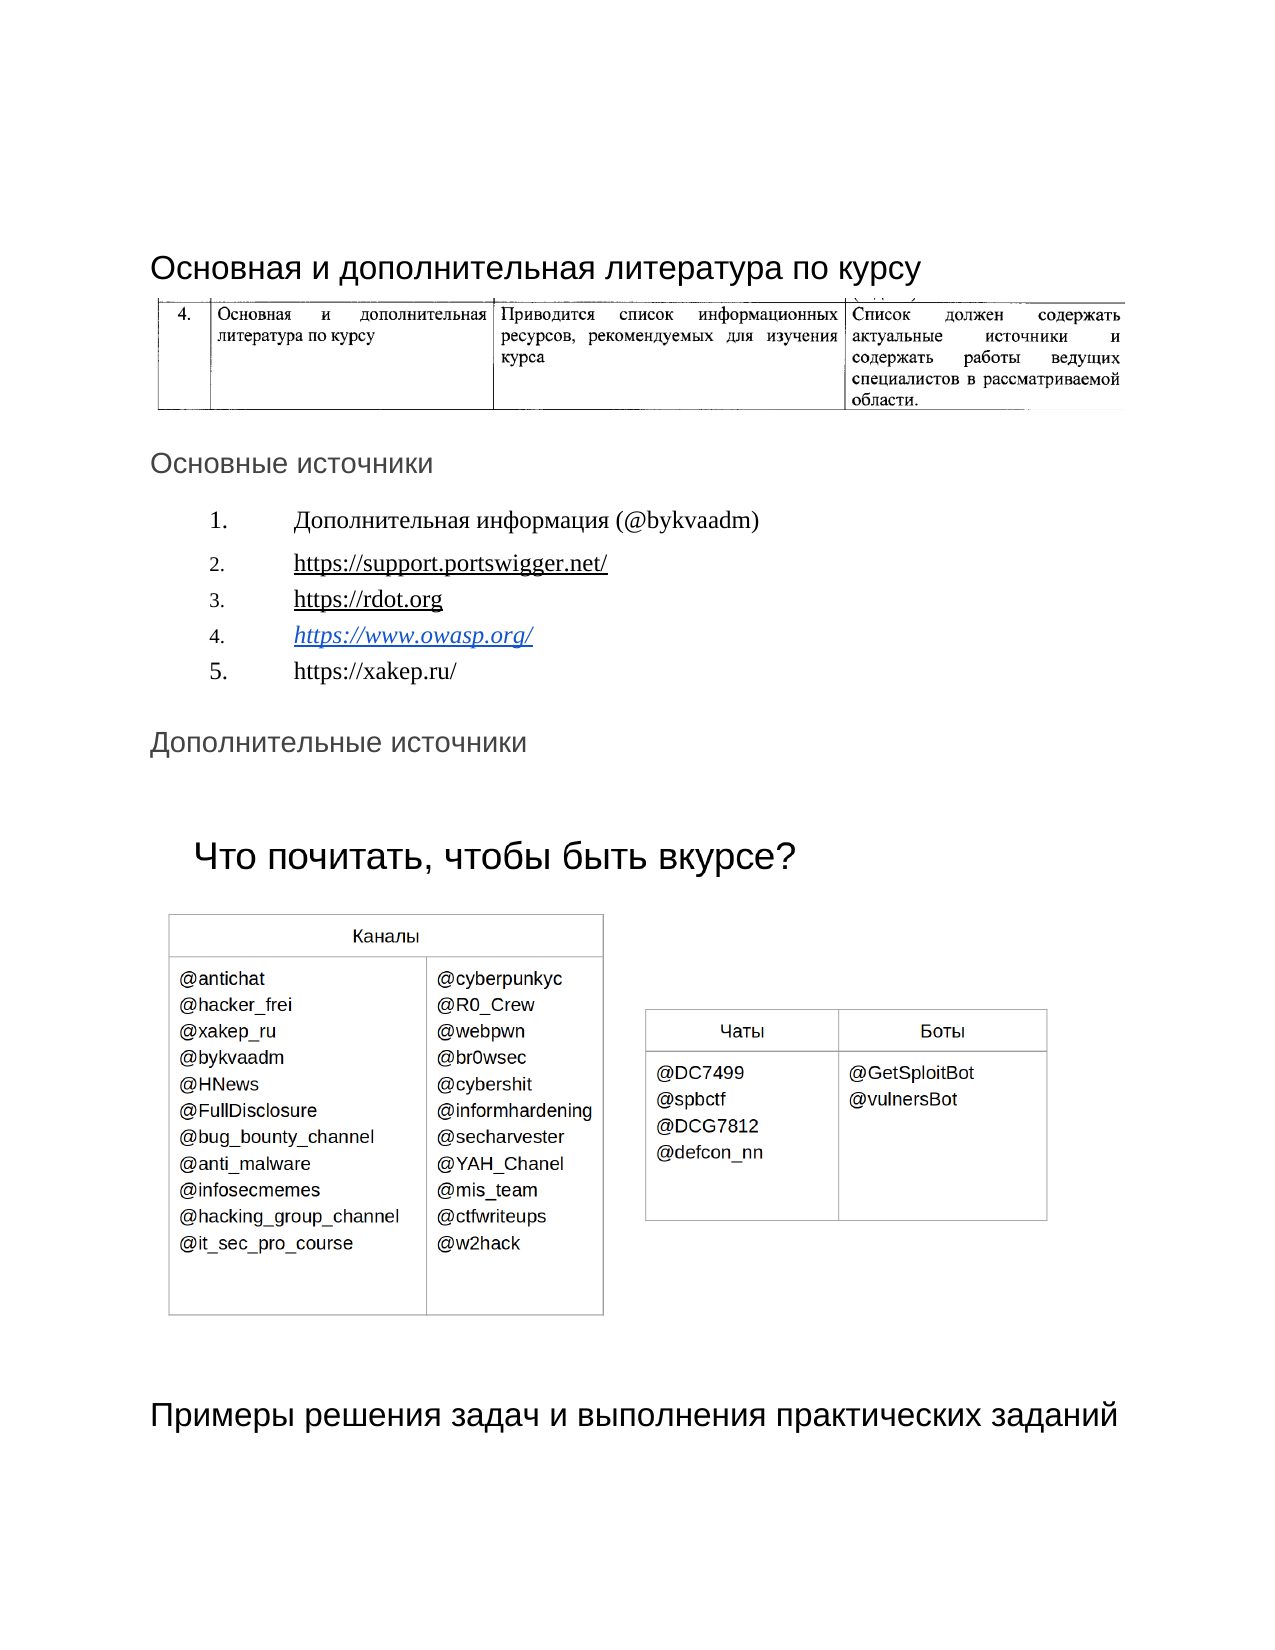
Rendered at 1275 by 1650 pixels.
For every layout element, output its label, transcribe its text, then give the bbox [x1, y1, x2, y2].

list https://rdot.org [209, 584, 1125, 613]
subtitle Основные источники [150, 446, 1125, 480]
list https://xakep.ru/ [209, 656, 1125, 685]
picture [150, 298, 1125, 410]
list https://www.owasp.org/ [209, 620, 1125, 649]
list https://support.portswigger.net/ [209, 548, 1125, 577]
list Дополнительная информация (@bykvaadm) [209, 505, 1125, 534]
picture [150, 775, 1125, 1324]
subtitle Примеры решения задач и выполнения практических заданий [150, 1395, 1125, 1433]
subtitle Дополнительные источники [150, 725, 1125, 759]
subtitle Основная и дополнительная литература по курсу [150, 248, 1125, 286]
